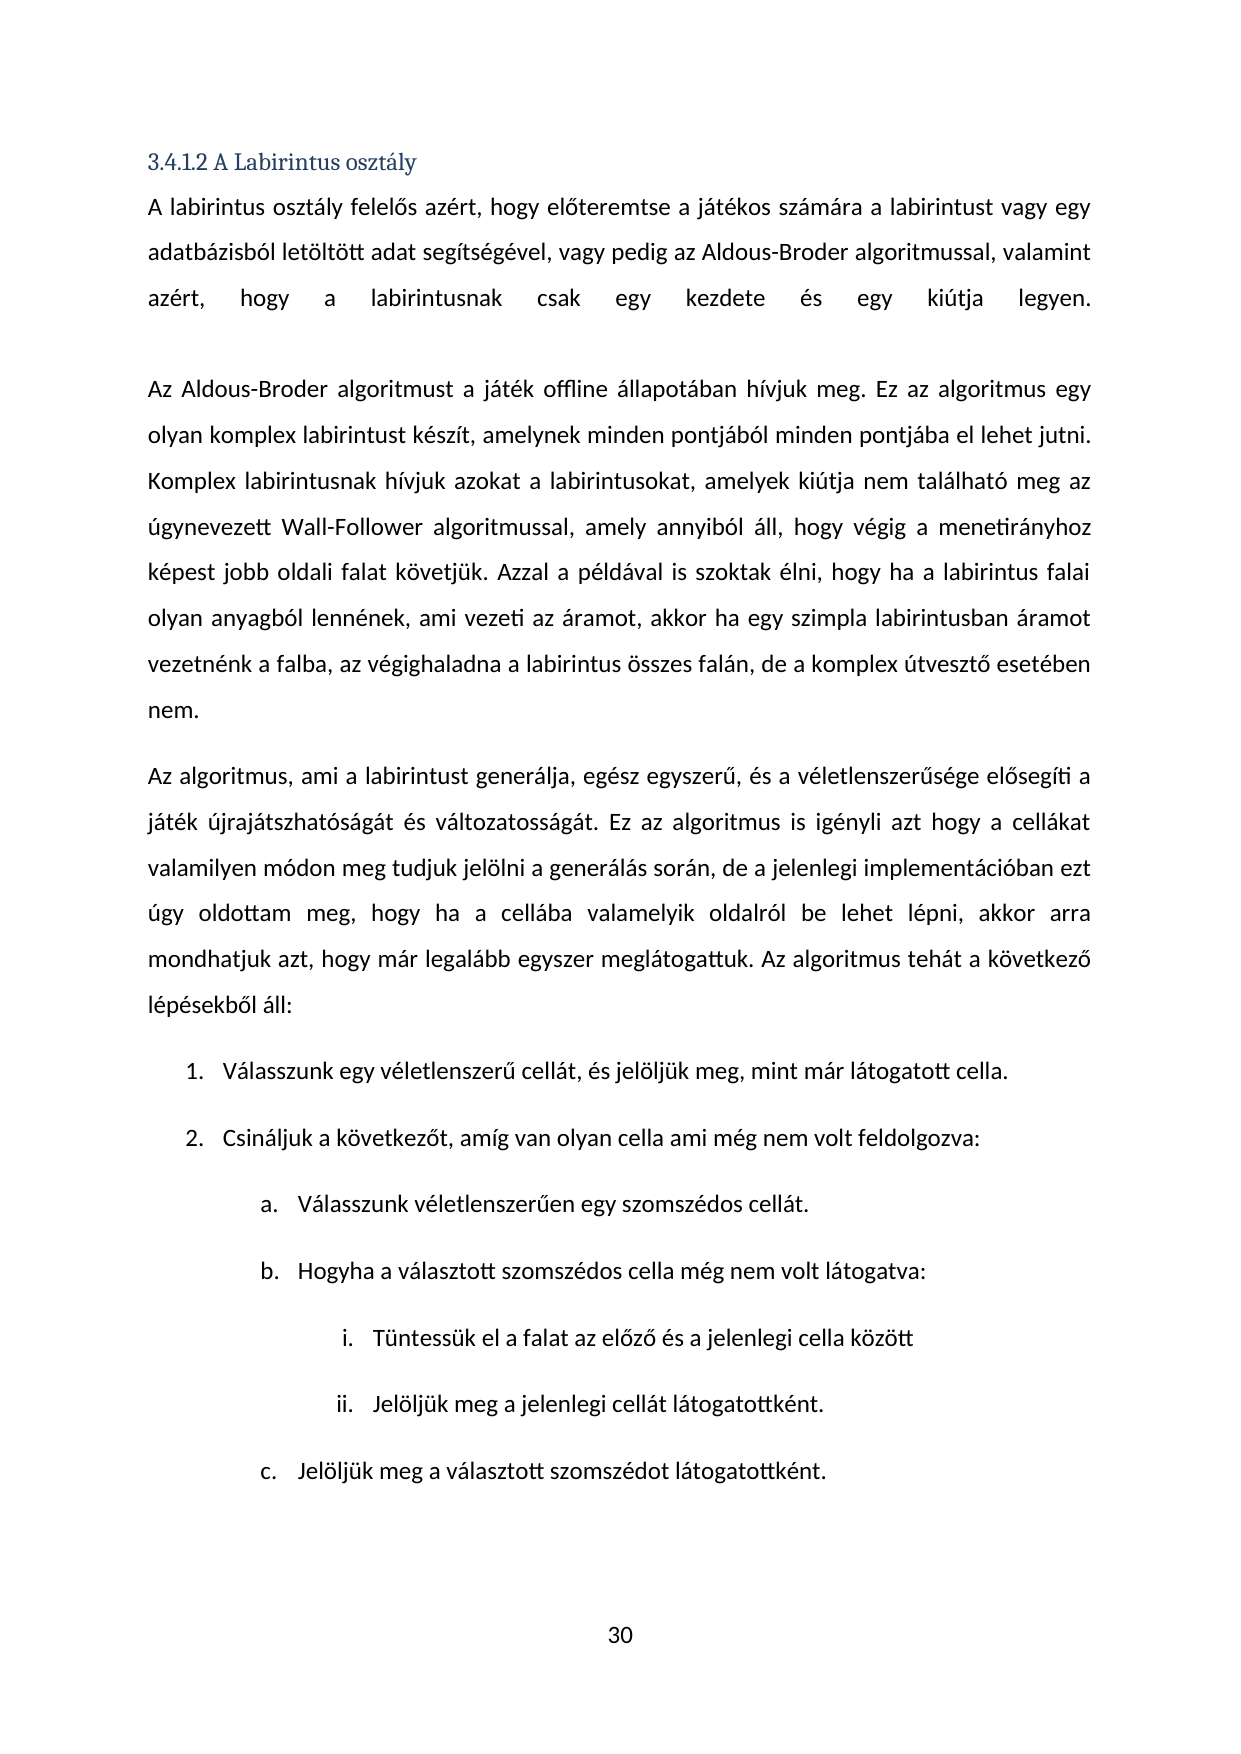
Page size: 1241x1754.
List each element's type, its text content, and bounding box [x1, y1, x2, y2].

text A labirintus osztály felelős azért, hogy előteremtse a játékos számára a labirintust vagy egy adatbázisból letöltött adat segítségével, vagy pedig az Aldous-Broder algoritmussal, valamint azért, hogy a labirintusnak csak egy kezdete és egy kiútja legyen. Az Aldous-Broder algoritmust a játék offline állapotában hívjuk meg. Ez az algoritmus egy olyan komplex labirintust készít, amelynek minden pontjából minden pontjába el lehet jutni. Komplex labirintusnak hívjuk azokat a labirintusokat, amelyek kiútja nem található meg az úgynevezett Wall-Follower algoritmussal, amely annyiból áll, hogy végig a menetirányhoz képest jobb oldali falat követjük. Azzal a példával is szoktak élni, hogy ha a labirintus falai olyan anyagból lennének, ami vezeti az áramot, akkor ha egy szimpla labirintusban áramot vezetnénk a falba, az végighaladna a labirintus összes falán, de a komplex útvesztő esetében nem. [148, 191, 1093, 724]
text Az algoritmus, ami a labirintust generálja, egész egyszerű, és a véletlenszerűsége elősegíti a játék újrajátszhatóságát és változatosságát. Ez az algoritmus is igényli azt hogy a cellákat valamilyen módon meg tudjuk jelölni a generálás során, de a jelenlegi implementációban ezt úgy oldottam meg, hogy ha a cellába valamelyik oldalról be lehet lépni, akkor arra mondhatjuk azt, hogy már legalább egyszer meglátogattuk. Az algoritmus tehát a következő lépésekből áll: [148, 760, 1093, 1019]
list Jelöljük meg a választott szomszédot látogatottként. [260, 1455, 1093, 1485]
subtitle 3.4.1.2 A Labirintus osztály [148, 148, 1093, 176]
list Csináljuk a következőt, amíg van olyan cella ami még nem volt feldolgozva: [185, 1122, 1093, 1153]
list Válasszunk véletlenszerűen egy szomszédos cellát. [260, 1189, 1093, 1219]
list Jelöljük meg a jelenlegi cellát látogatottként. [354, 1388, 1093, 1419]
list Hogyha a választott szomszédos cella még nem volt látogatva: [260, 1255, 1093, 1286]
list Tüntessük el a falat az előző és a jelenlegi cella között [354, 1322, 1093, 1352]
list Válasszunk egy véletlenszerű cellát, és jelöljük meg, mint már látogatott cella. [185, 1056, 1093, 1086]
